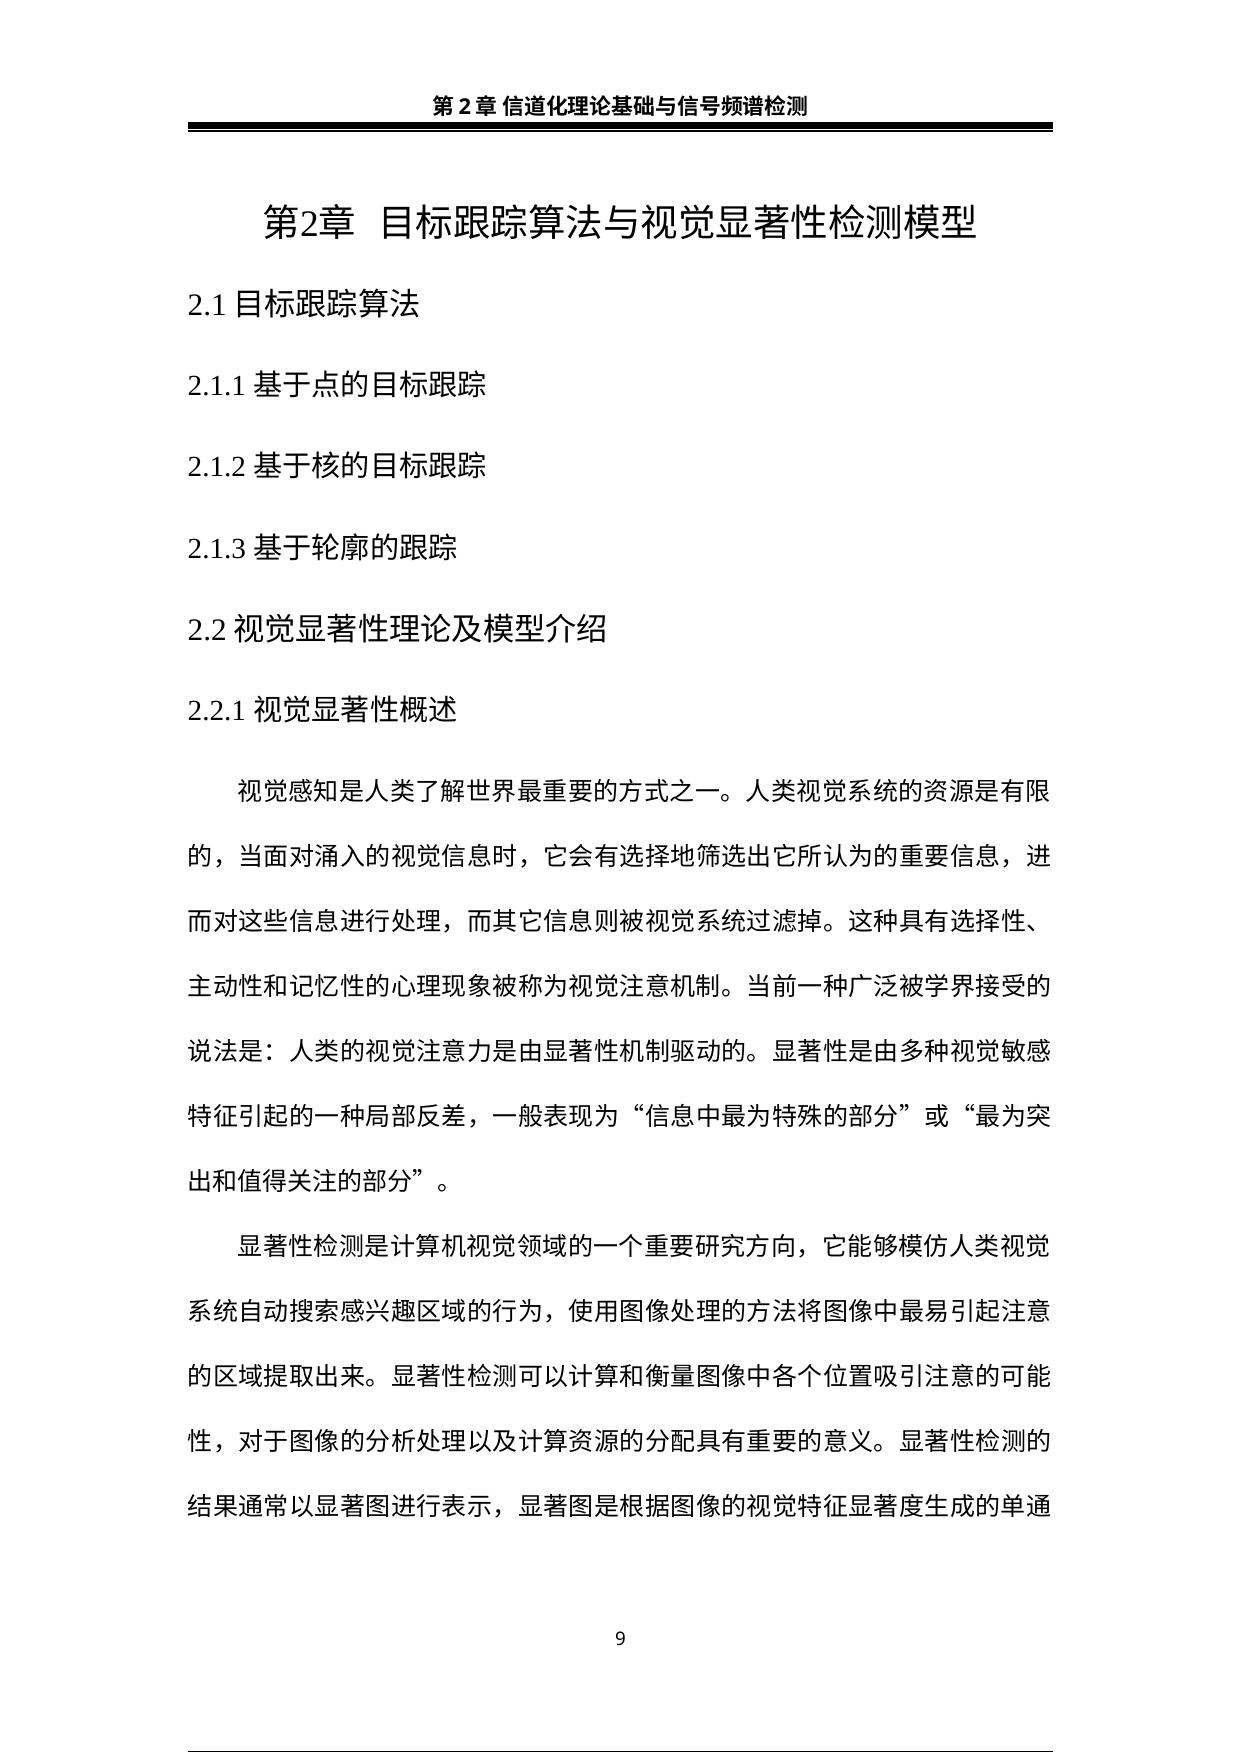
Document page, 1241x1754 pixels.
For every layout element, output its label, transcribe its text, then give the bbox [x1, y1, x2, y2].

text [187, 1212, 1053, 1537]
subtitle 2.1.1 基于点的目标跟踪 [187, 350, 1053, 415]
subtitle 2.1.2 基于核的目标跟踪 [187, 432, 1053, 497]
text 视觉感知是人类了解世界最重要的方式之一。人类视觉系统的资源是有限的，当面对涌入的视觉信息时，它会有选择地筛选出它所认为的重要信息，进而对这些信息进行处理，而其它信息则被视觉系统过滤掉。这种具有选择性、主动性和记忆性的心理现象被称为视觉注意机制。当前一种广泛被学界接受的说法是：人类的视觉注意力是由显著性机制驱动的。显著性是由多种视觉敏感特征引起的一种局部反差，一般表现为“信息中最为特殊的部分”或“最为突出和值得关注的部分”。 [187, 757, 1053, 1212]
subtitle 2.1目标跟踪算法 [187, 269, 1053, 334]
subtitle 目标跟踪算法与视觉显著性检测模型 [187, 188, 1053, 253]
subtitle 2.1.3 基于轮廓的跟踪 [187, 513, 1053, 578]
subtitle 2.2.1 视觉显著性概述 [187, 675, 1053, 740]
subtitle 2.2视觉显著性理论及模型介绍 [187, 594, 1053, 659]
